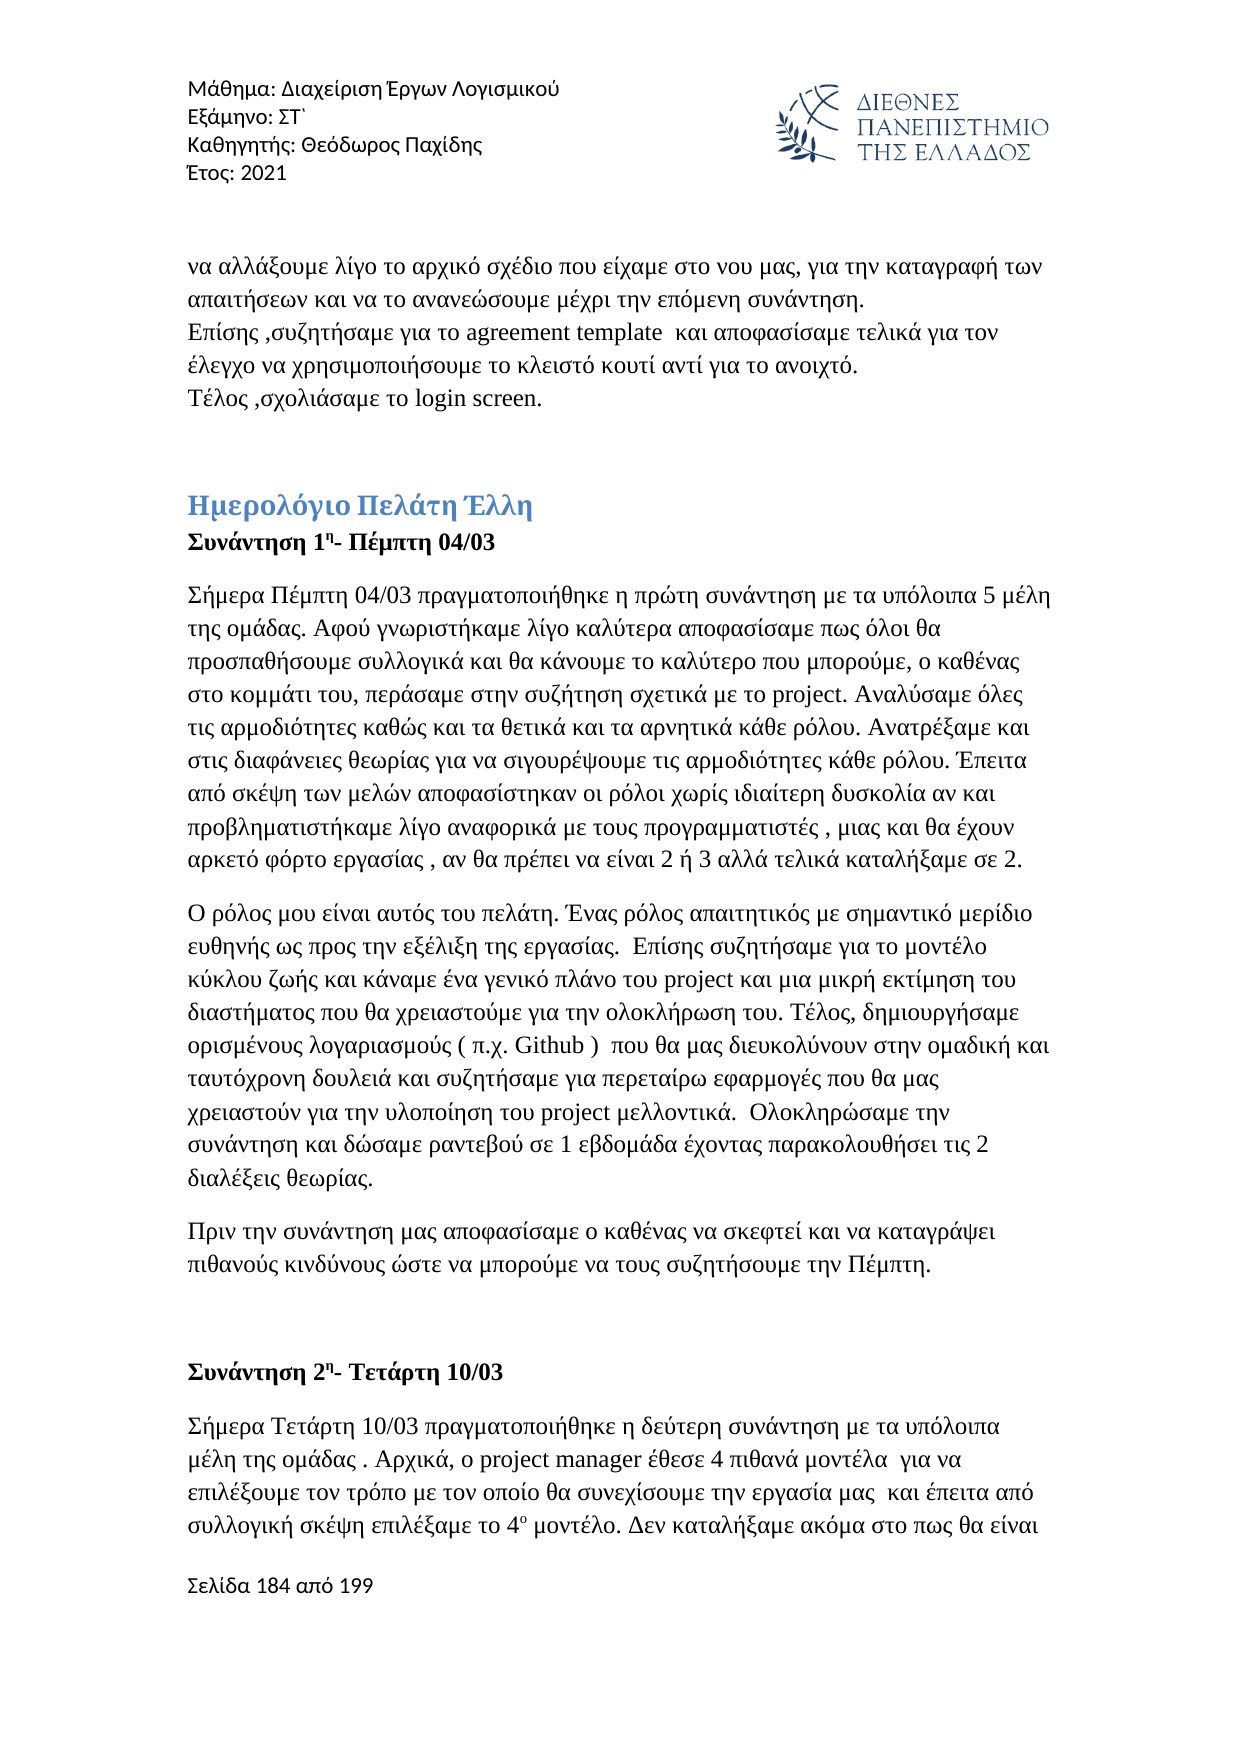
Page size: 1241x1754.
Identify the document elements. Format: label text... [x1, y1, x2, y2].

text Συνάντηση 1η- Πέμπτη 04/03 [187, 527, 1053, 555]
picture [752, 73, 1073, 174]
subtitle Ημερολόγιο Πελάτη Έλλη [187, 491, 1053, 522]
text Συνάντηση 2η- Τετάρτη 10/03 [187, 1357, 1053, 1386]
text Πριν την συνάντηση μας αποφασίσαμε ο καθένας να σκεφτεί και να καταγράψει πιθανούς κινδύνους ώστε να μπορούμε να τους συζητήσουμε την Πέμπτη. [187, 1216, 1053, 1278]
text Σήμερα Πέμπτη 04/03 πραγματοποιήθηκε η πρώτη συνάντηση με τα υπόλοιπα 5 μέλη της ομάδας. Αφού γνωριστήκαμε λίγο καλύτερα αποφασίσαμε πως όλοι θα προσπαθήσουμε συλλογικά και θα κάνουμε το καλύτερο που μπορούμε, ο καθένας στο κομμάτι του, περάσαμε στην συζήτηση σχετικά με το project. Αναλύσαμε όλες τις αρμοδιότητες καθώς και τα θετικά και τα αρνητικά κάθε ρόλου. Ανατρέξαμε και στις διαφάνειες θεωρίας για να σιγουρέψουμε τις αρμοδιότητες κάθε ρόλου. Έπειτα από σκέψη των μελών αποφασίστηκαν οι ρόλοι χωρίς ιδιαίτερη δυσκολία αν και προβληματιστήκαμε λίγο αναφορικά με τους προγραμματιστές , μιας και θα έχουν αρκετό φόρτο εργασίας , αν θα πρέπει να είναι 2 ή 3 αλλά τελικά καταλήξαμε σε 2. [187, 580, 1053, 873]
text Ο ρόλος μου είναι αυτός του πελάτη. Ένας ρόλος απαιτητικός με σημαντικό μερίδιο ευθηνής ως προς την εξέλιξη της εργασίας. Επίσης συζητήσαμε για το μοντέλο κύκλου ζωής και κάναμε ένα γενικό πλάνο του project και μια μικρή εκτίμηση του διαστήματος που θα χρειαστούμε για την ολοκλήρωση του. Τέλος, δημιουργήσαμε ορισμένους λογαριασμούς ( π.χ. Github ) που θα μας διευκολύνουν στην ομαδική και ταυτόχρονη δουλειά και συζητήσαμε για περεταίρω εφαρμογές που θα μας χρειαστούν για την υλοποίηση του project μελλοντικά. Ολοκληρώσαμε την συνάντηση και δώσαμε ραντεβού σε 1 εβδομάδα έχοντας παρακολουθήσει τις 2 διαλέξεις θεωρίας. [187, 898, 1053, 1191]
